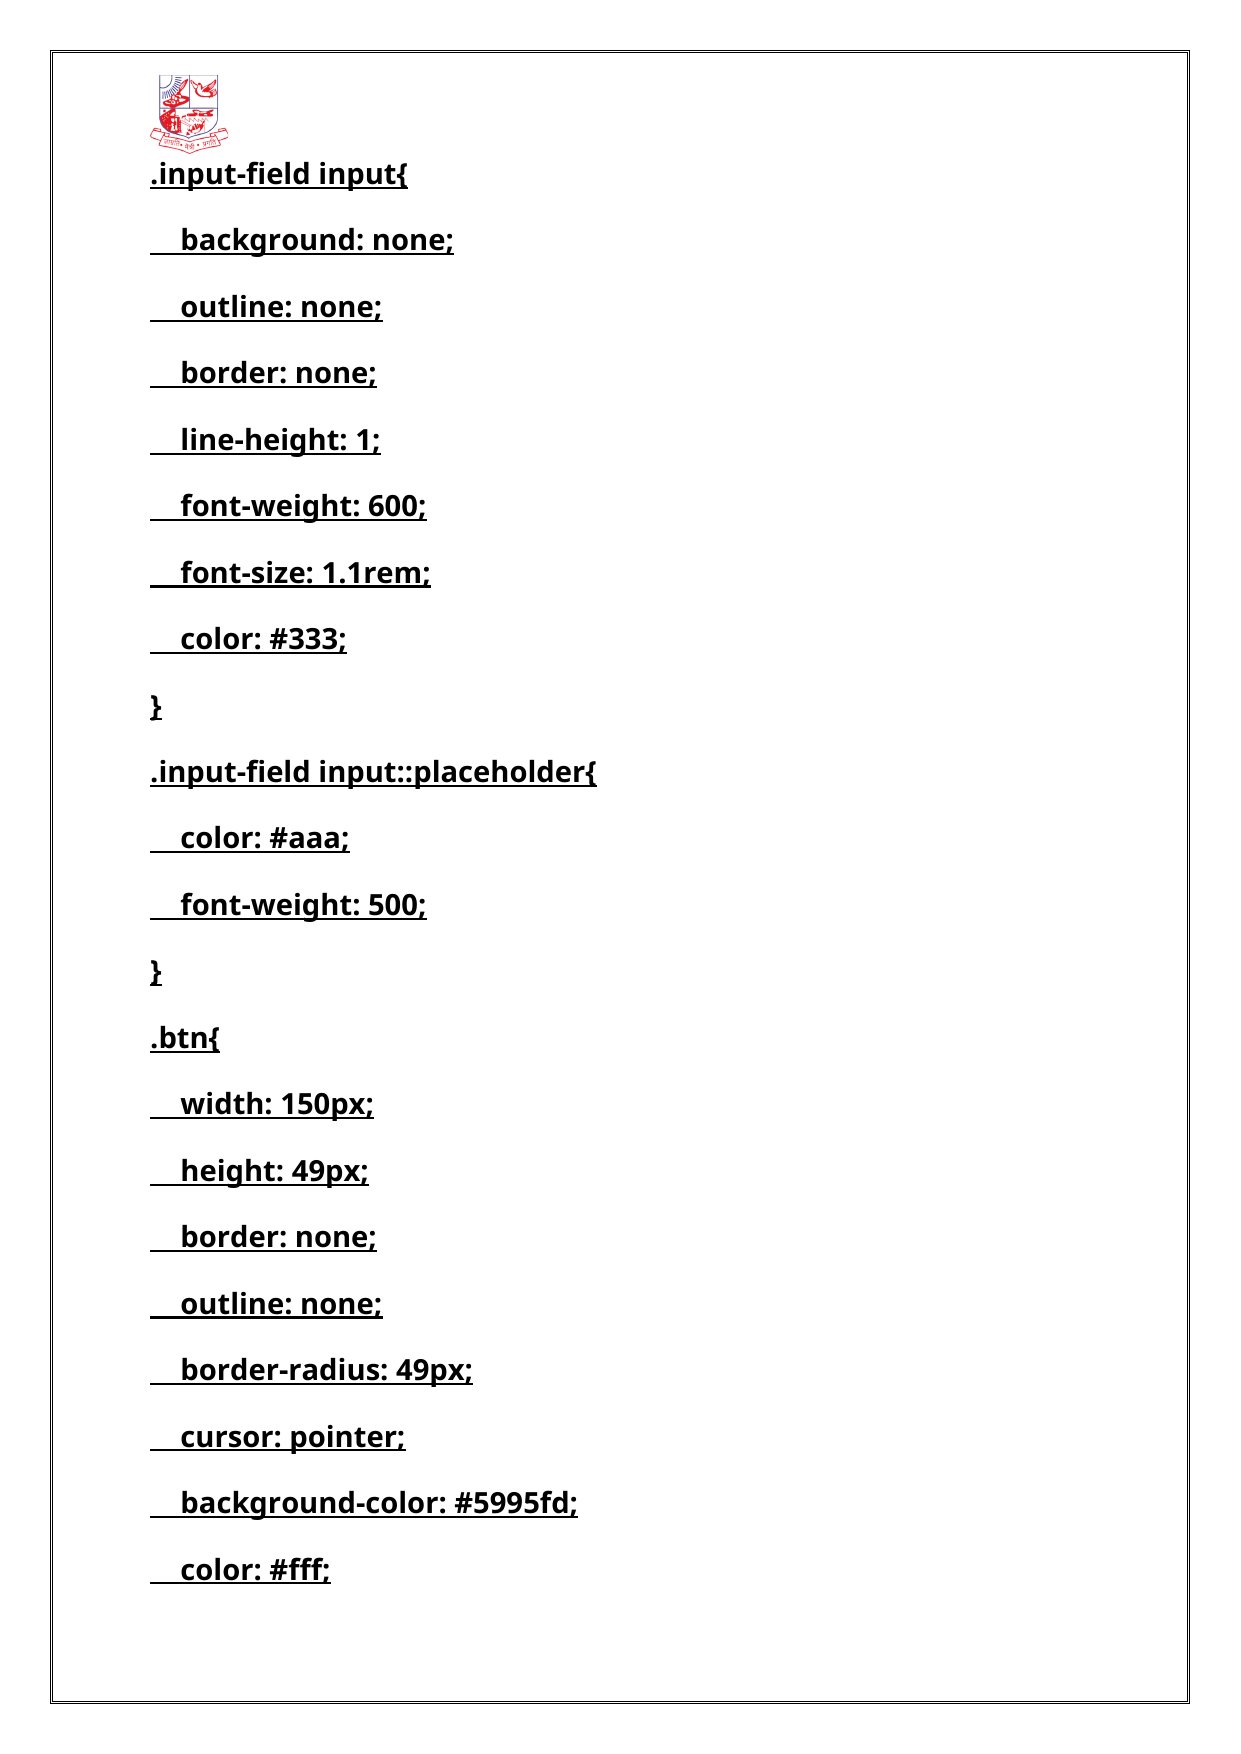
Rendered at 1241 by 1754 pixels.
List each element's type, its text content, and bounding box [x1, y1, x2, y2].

text outline: none; [150, 286, 1090, 326]
text outline: none; [150, 1283, 1090, 1323]
text .input-field input{ [150, 153, 1090, 193]
text width: 150px; [150, 1083, 1090, 1123]
text .input-field input::placeholder{ [150, 751, 1090, 791]
text font-size: 1.1rem; [150, 552, 1090, 592]
text border: none; [150, 352, 1090, 392]
text } [150, 685, 1090, 724]
text font-weight: 600; [150, 485, 1090, 525]
text border-radius: 49px; [150, 1349, 1090, 1389]
text color: #aaa; [150, 818, 1090, 857]
text border: none; [150, 1216, 1090, 1256]
text .btn{ [150, 1017, 1090, 1057]
picture [150, 75, 229, 154]
text font-weight: 500; [150, 884, 1090, 924]
text height: 49px; [150, 1150, 1090, 1190]
text color: #fff; [150, 1549, 1090, 1588]
text color: #333; [150, 618, 1090, 658]
text cursor: pointer; [150, 1416, 1090, 1456]
text } [150, 951, 1090, 990]
text line-height: 1; [150, 419, 1090, 459]
text background-color: #5995fd; [150, 1482, 1090, 1522]
text background: none; [150, 219, 1090, 259]
